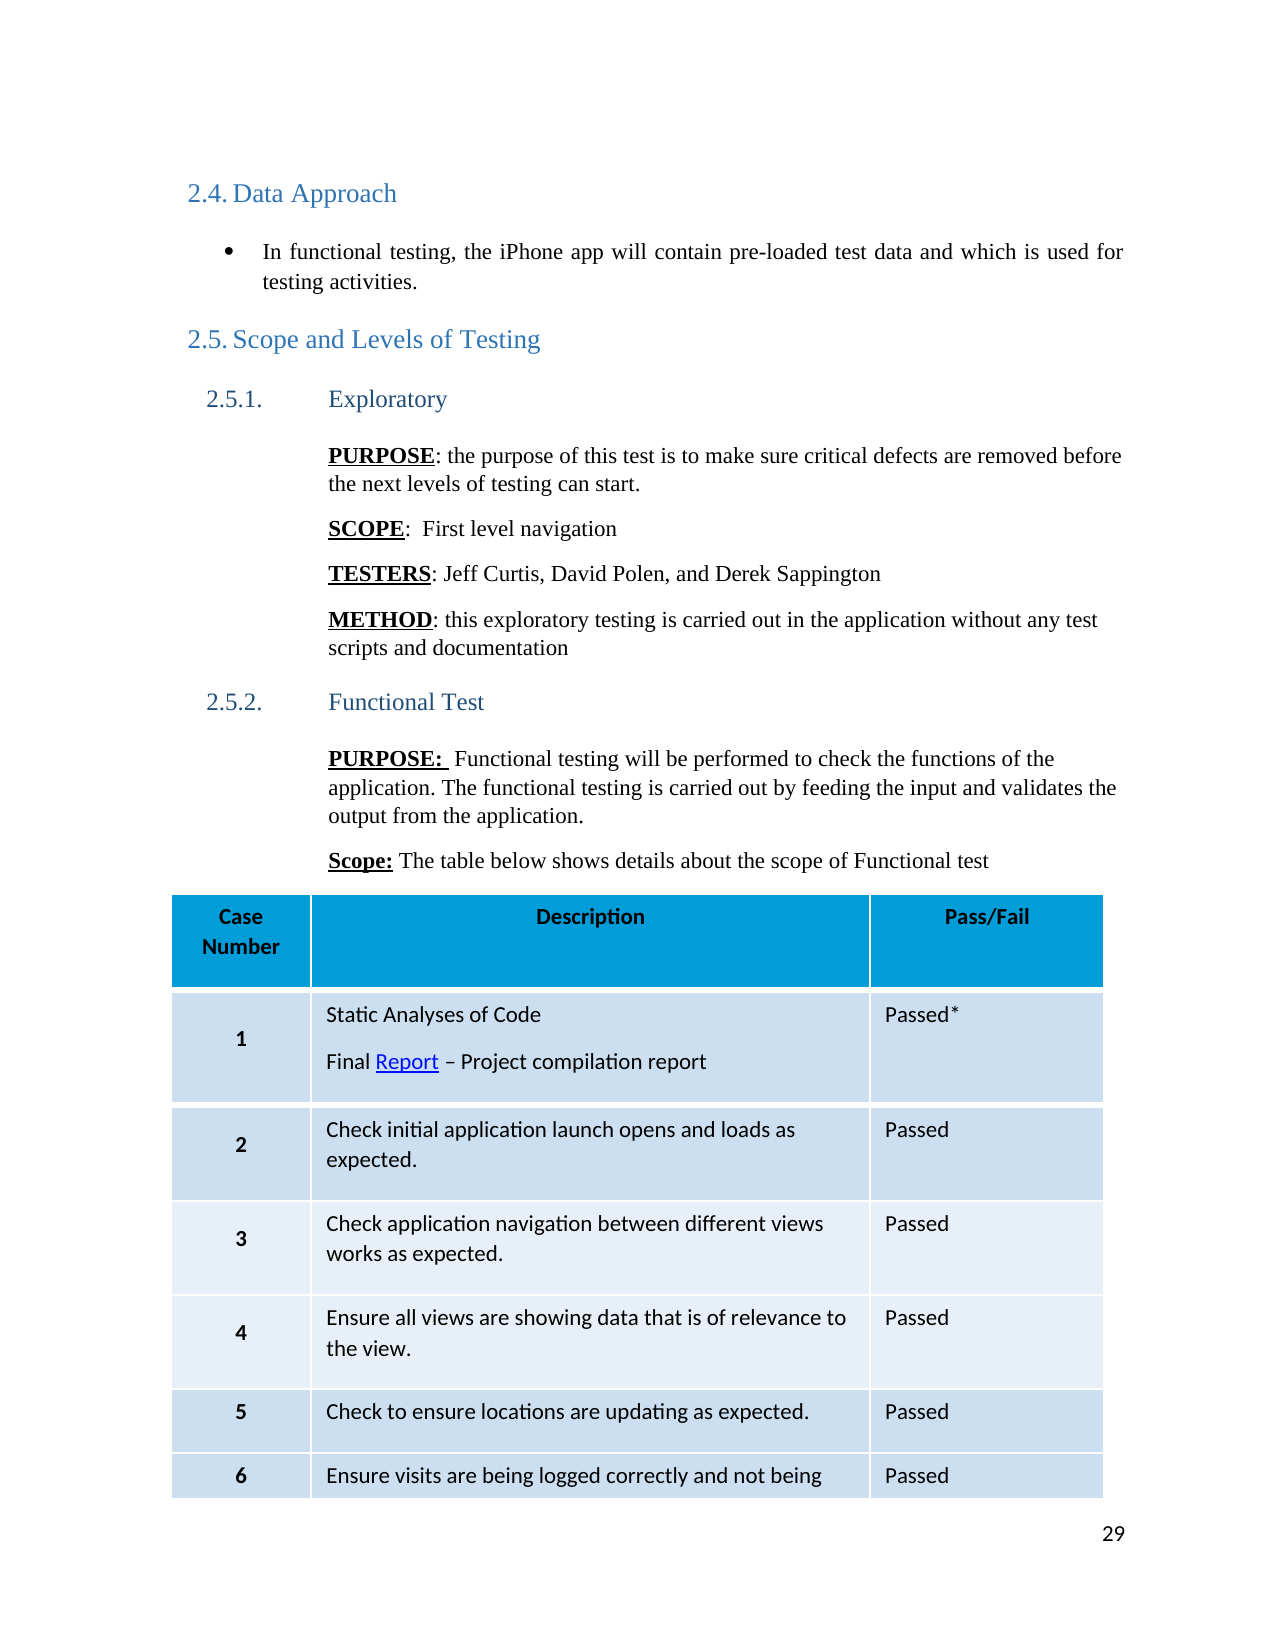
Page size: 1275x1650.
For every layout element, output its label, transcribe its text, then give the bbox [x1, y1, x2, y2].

table_cell Passed* [871, 993, 1103, 1102]
text Scope: The table below shows details about the scope of Functional test [328, 847, 1125, 874]
table_cell Passed [871, 1108, 1103, 1200]
table_cell Passed [871, 1296, 1103, 1388]
table_cell Ensure all views are showing data that is of relevance to the view. [312, 1296, 869, 1388]
table_header Case Number [172, 895, 310, 987]
subtitle Data Approach [187, 177, 1125, 208]
table_cell Passed [871, 1390, 1103, 1452]
table_cell 1 [172, 993, 310, 1102]
table_cell Passed [871, 1202, 1103, 1294]
table_cell 3 [172, 1202, 310, 1294]
text METHOD: this exploratory testing is carried out in the application without any test scripts and documentation [328, 606, 1125, 660]
text SCOPE: First level navigation [328, 515, 1125, 542]
text PURPOSE: Functional testing will be performed to check the functions of the application. The functional testing is carried out by feeding the input and validates the output from the application. [328, 746, 1125, 829]
table_header Description [312, 895, 869, 987]
subtitle Functional Test [206, 687, 1125, 716]
table_cell Static Analyses of Code Final Report – Project compilation report [312, 993, 869, 1102]
subtitle Exploratory [206, 384, 1125, 413]
table_cell Passed [871, 1454, 1103, 1498]
table_cell 5 [172, 1390, 310, 1452]
subtitle Scope and Levels of Testing [187, 323, 1125, 354]
table_cell Check initial application launch opens and loads as expected. [312, 1108, 869, 1200]
table_cell 6 [172, 1454, 310, 1498]
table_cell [312, 1454, 869, 1498]
text TESTERS: Jeff Curtis, David Polen, and Derek Sappington [328, 561, 1125, 587]
table_cell 4 [172, 1296, 310, 1388]
table_cell Check application navigation between different views works as expected. [312, 1202, 869, 1294]
table_cell 2 [172, 1108, 310, 1200]
text PURPOSE: the purpose of this test is to make sure critical defects are removed before the next levels of testing can start. [328, 442, 1125, 497]
table_header Pass/Fail [871, 895, 1103, 987]
table_cell Check to ensure locations are updating as expected. [312, 1390, 869, 1452]
list In functional testing, the iPhone app will contain pre-loaded test data and which is used for testing activities. [225, 238, 1125, 294]
